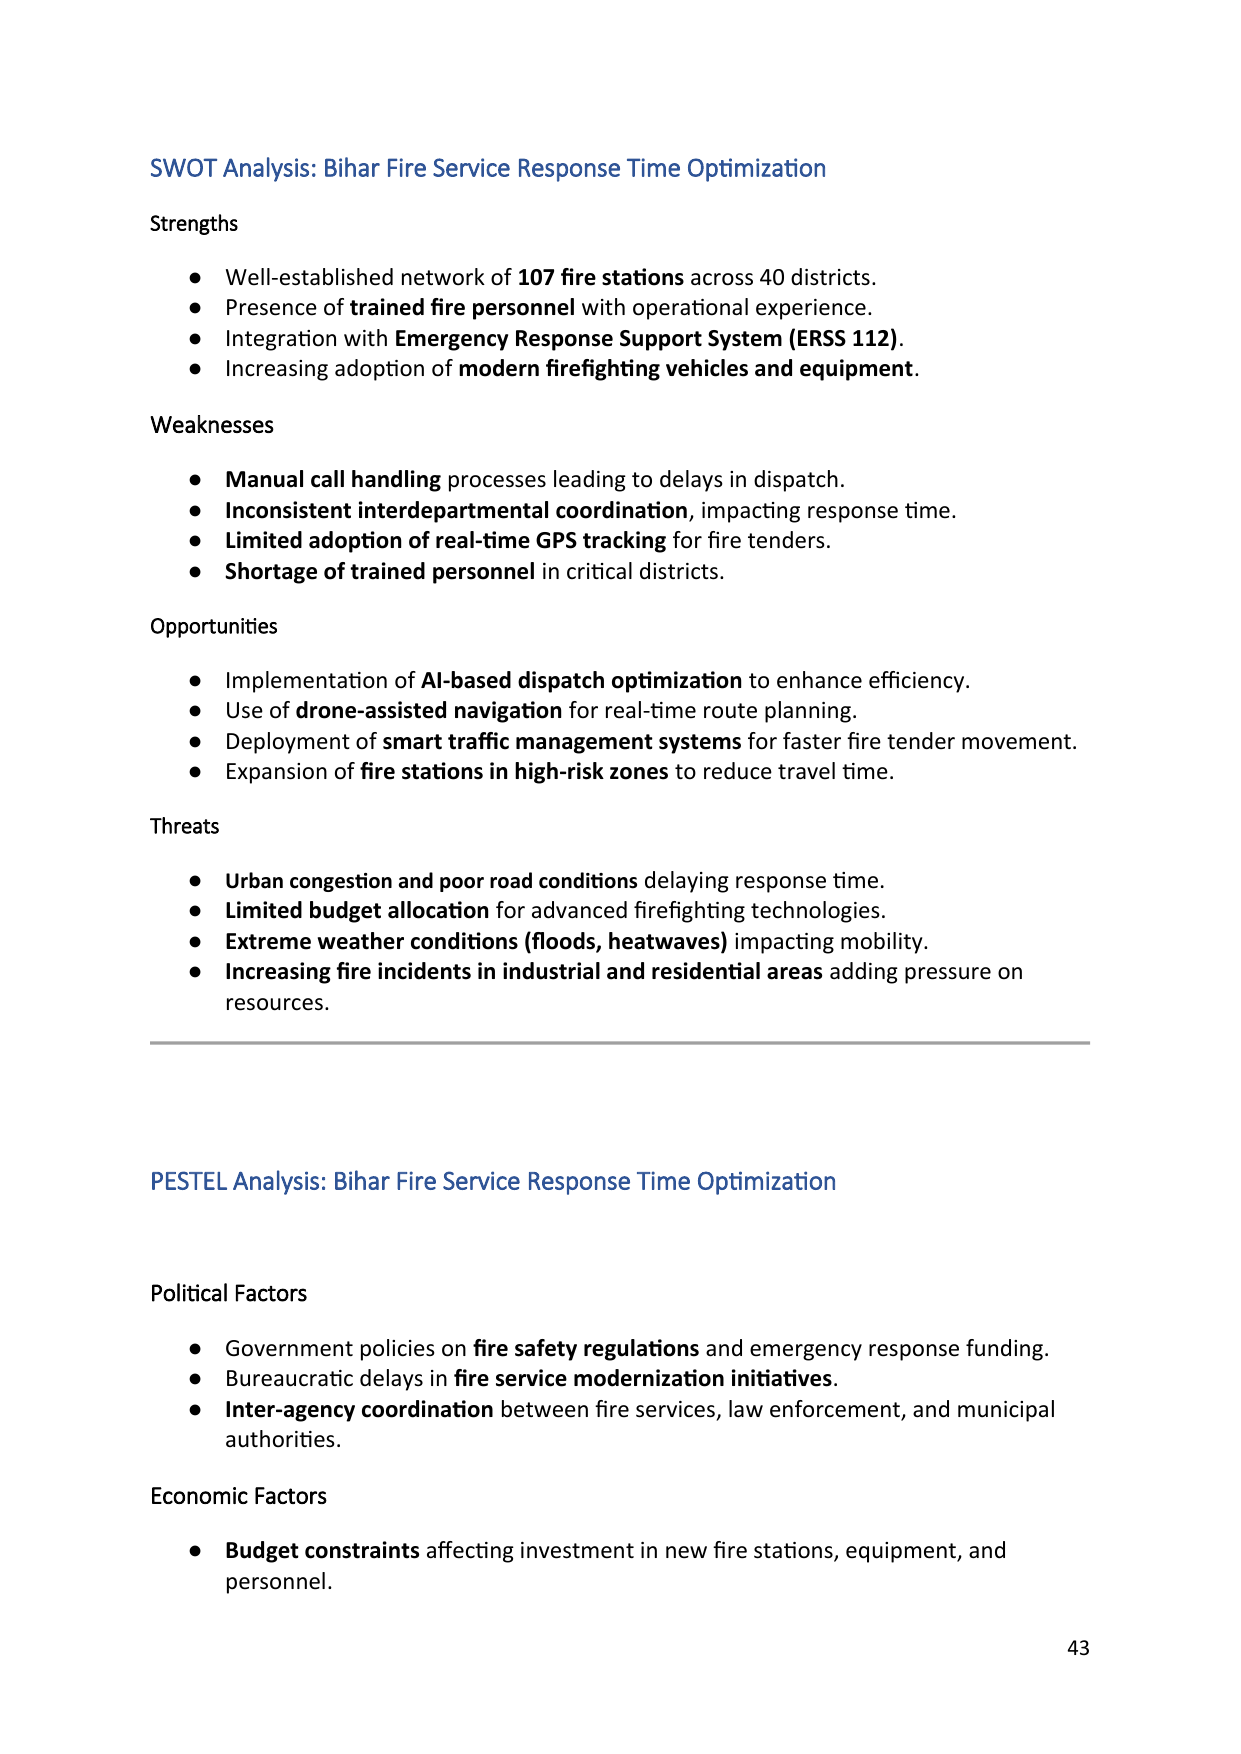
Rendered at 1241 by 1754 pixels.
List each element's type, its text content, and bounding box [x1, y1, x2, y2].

list Integration with Emergency Response Support System (ERSS 112). [187, 322, 1090, 353]
subtitle Opportunities [150, 611, 1090, 639]
subtitle Threats [150, 811, 1090, 839]
subtitle SWOT Analysis: Bihar Fire Service Response Time Optimization [150, 150, 1090, 183]
subtitle Weaknesses [150, 408, 1090, 439]
list Extreme weather conditions (floods, heatwaves) impacting mobility. [187, 925, 1090, 955]
list Deployment of smart traffic management systems for faster fire tender movement. [187, 725, 1090, 755]
list Expansion of fire stations in high-risk zones to reduce travel time. [187, 755, 1090, 786]
list Manual call handling processes leading to delays in dispatch. [187, 464, 1090, 494]
subtitle PESTEL Analysis: Bihar Fire Service Response Time Optimization [150, 1163, 1090, 1196]
list Government policies on fire safety regulations and emergency response funding. [187, 1332, 1090, 1363]
list Well-established network of 107 fire stations across 40 districts. [187, 261, 1090, 292]
subtitle Political Factors [150, 1277, 1090, 1307]
list Implementation of AI-based dispatch optimization to enhance efficiency. [187, 664, 1090, 694]
subtitle Strengths [150, 208, 1090, 236]
list Urban congestion and poor road conditions delaying response time. [187, 864, 1090, 894]
list Use of drone-assisted navigation for real-time route planning. [187, 694, 1090, 725]
list Shortage of trained personnel in critical districts. [187, 555, 1090, 586]
subtitle Economic Factors [150, 1479, 1090, 1510]
list Bureaucratic delays in fire service modernization initiatives. [187, 1363, 1090, 1393]
list Limited adoption of real-time GPS tracking for fire tenders. [187, 525, 1090, 555]
list Increasing adoption of modern firefighting vehicles and equipment. [187, 353, 1090, 383]
list Limited budget allocation for advanced firefighting technologies. [187, 894, 1090, 925]
list Presence of trained fire personnel with operational experience. [187, 292, 1090, 322]
list Inconsistent interdepartmental coordination, impacting response time. [187, 494, 1090, 525]
list Budget constraints affecting investment in new fire stations, equipment, and personnel. [187, 1535, 1090, 1596]
list Increasing fire incidents in industrial and residential areas adding pressure on resources. [187, 955, 1090, 1016]
list Inter-agency coordination between fire services, law enforcement, and municipal authorities. [187, 1393, 1090, 1454]
